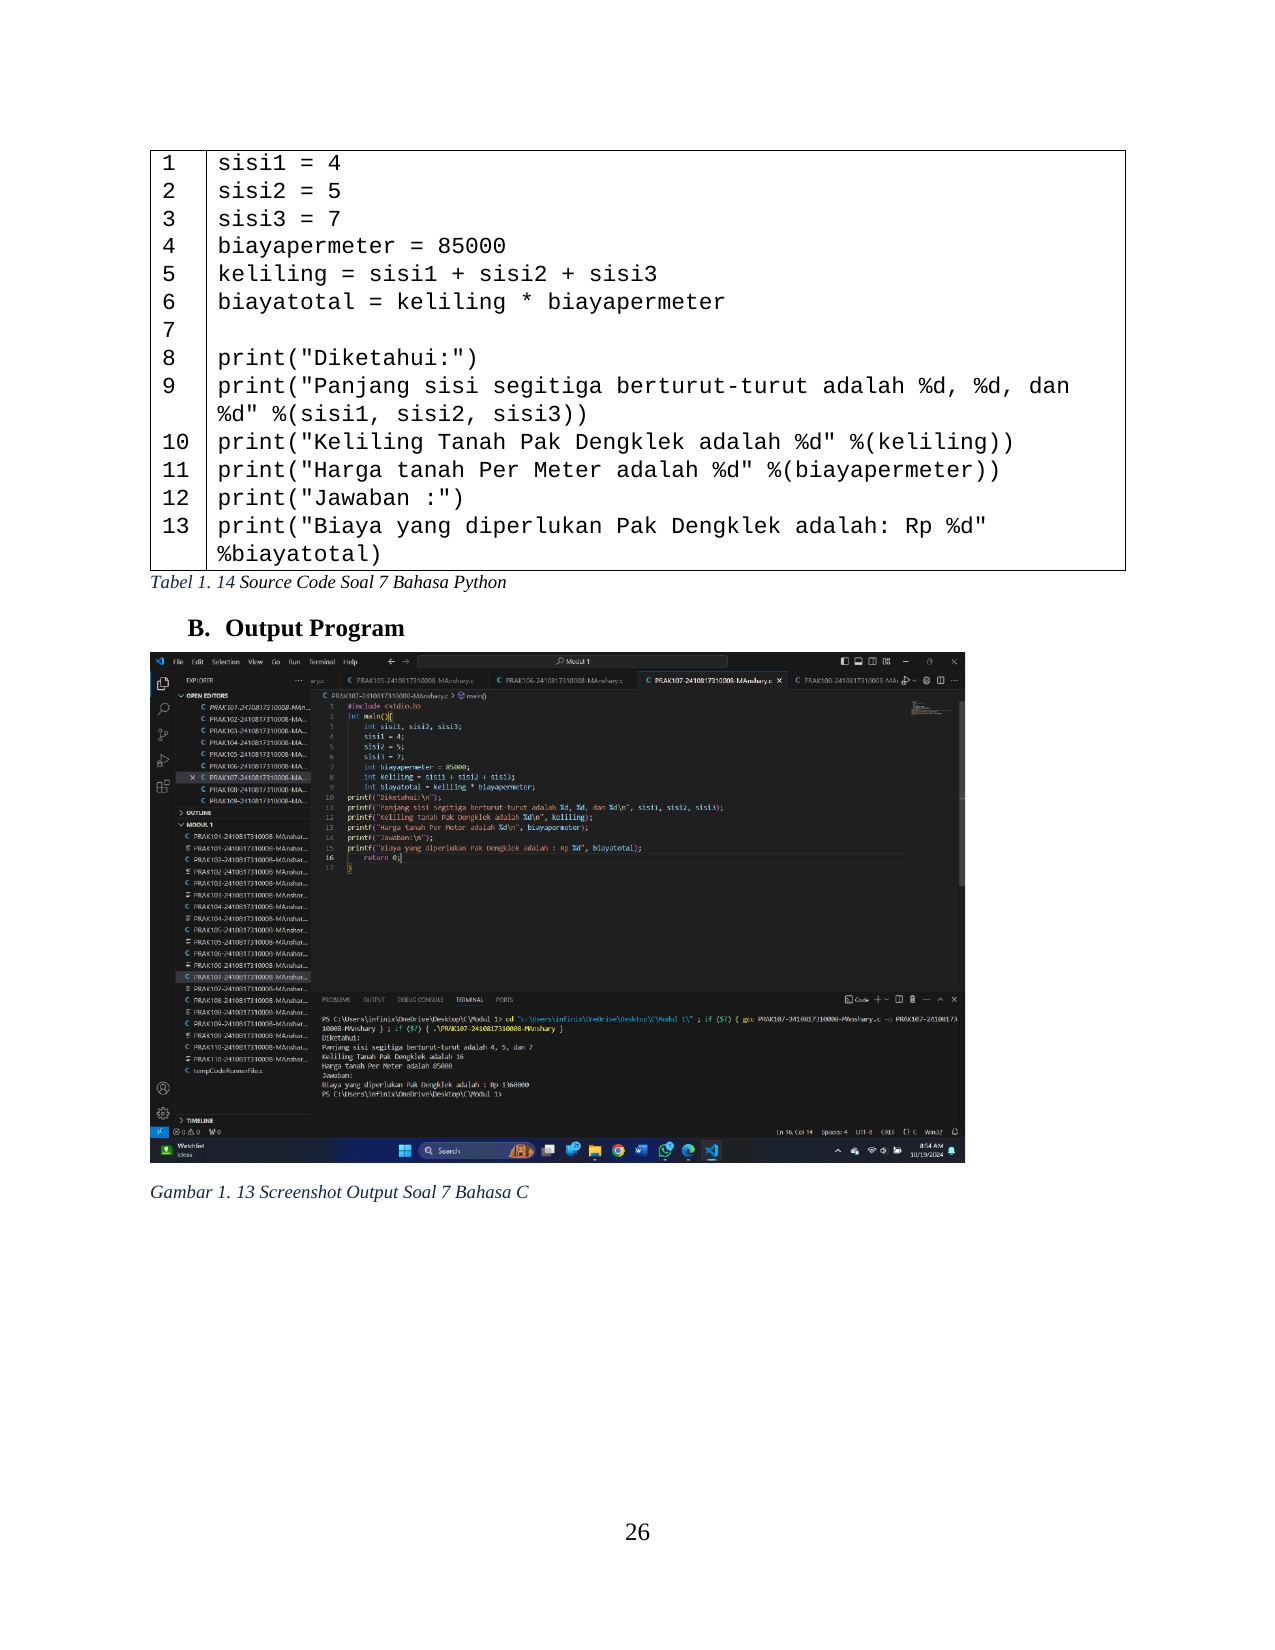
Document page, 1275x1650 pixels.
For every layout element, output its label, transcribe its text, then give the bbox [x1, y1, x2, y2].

picture [150, 652, 966, 1163]
table_header sisi1 = 4 sisi2 = 5 sisi3 = 7 biayapermeter = 85000 keliling = sisi1 + sisi2 + sisi3 biayatotal = keliling * biayapermeter print("Diketahui:") print("Panjang sisi segitiga berturut-turut adalah %d, %d, dan %d" %(sisi1, sisi2, sisi3)) print("Keliling Tanah Pak Dengklek adalah %d" %(keliling)) print("Harga tanah Per Meter adalah %d" %(biayapermeter)) print("Jawaban :") print("Biaya yang diperlukan Pak Dengklek adalah: Rp %d" %biayatotal) [207, 151, 1125, 570]
table_header 1 2 3 4 5 6 7 8 9 10 11 12 13 [151, 151, 206, 570]
text Gambar 1. 13 Screenshot Output Soal 7 Bahasa C [150, 1181, 1125, 1203]
subtitle Output Program [187, 613, 1125, 642]
text Tabel 1. 14 Source Code Soal 7 Bahasa Python [150, 571, 1125, 592]
